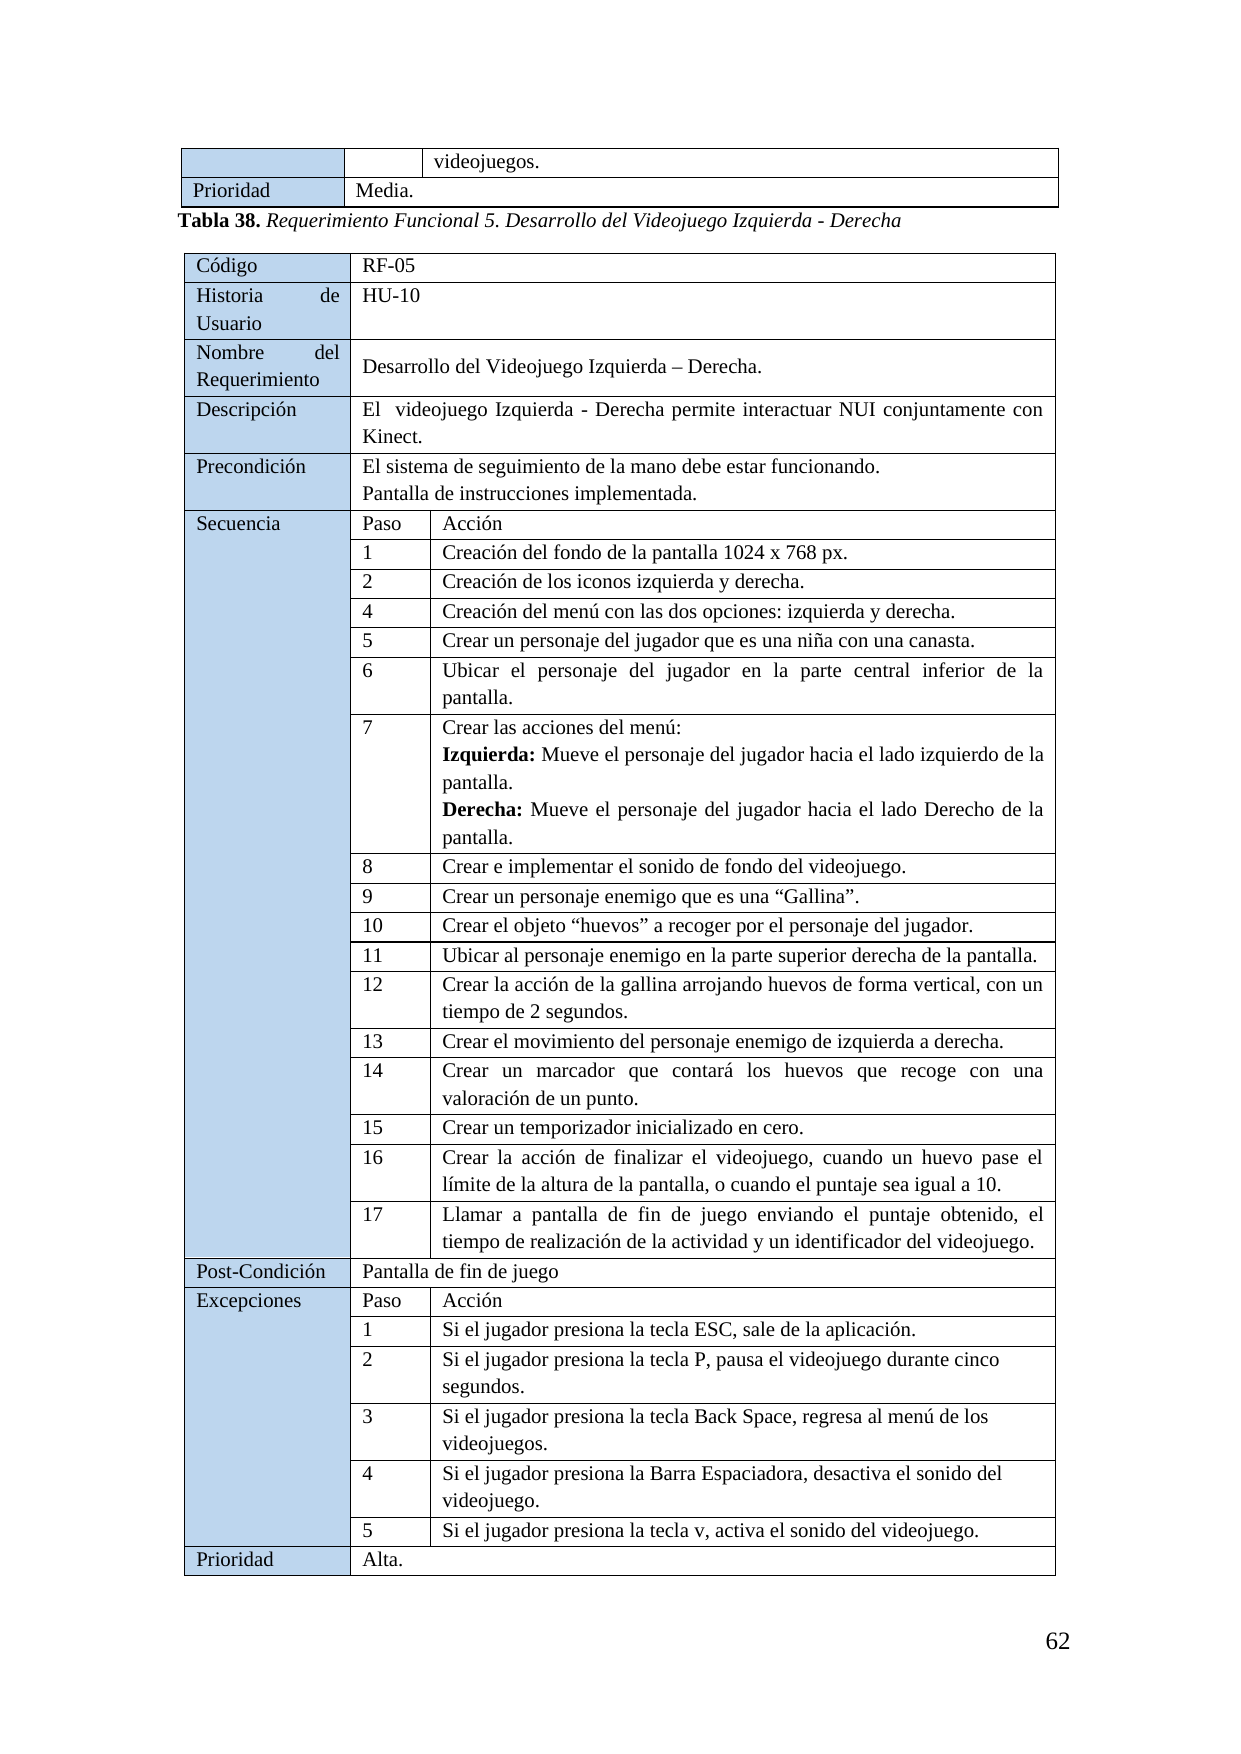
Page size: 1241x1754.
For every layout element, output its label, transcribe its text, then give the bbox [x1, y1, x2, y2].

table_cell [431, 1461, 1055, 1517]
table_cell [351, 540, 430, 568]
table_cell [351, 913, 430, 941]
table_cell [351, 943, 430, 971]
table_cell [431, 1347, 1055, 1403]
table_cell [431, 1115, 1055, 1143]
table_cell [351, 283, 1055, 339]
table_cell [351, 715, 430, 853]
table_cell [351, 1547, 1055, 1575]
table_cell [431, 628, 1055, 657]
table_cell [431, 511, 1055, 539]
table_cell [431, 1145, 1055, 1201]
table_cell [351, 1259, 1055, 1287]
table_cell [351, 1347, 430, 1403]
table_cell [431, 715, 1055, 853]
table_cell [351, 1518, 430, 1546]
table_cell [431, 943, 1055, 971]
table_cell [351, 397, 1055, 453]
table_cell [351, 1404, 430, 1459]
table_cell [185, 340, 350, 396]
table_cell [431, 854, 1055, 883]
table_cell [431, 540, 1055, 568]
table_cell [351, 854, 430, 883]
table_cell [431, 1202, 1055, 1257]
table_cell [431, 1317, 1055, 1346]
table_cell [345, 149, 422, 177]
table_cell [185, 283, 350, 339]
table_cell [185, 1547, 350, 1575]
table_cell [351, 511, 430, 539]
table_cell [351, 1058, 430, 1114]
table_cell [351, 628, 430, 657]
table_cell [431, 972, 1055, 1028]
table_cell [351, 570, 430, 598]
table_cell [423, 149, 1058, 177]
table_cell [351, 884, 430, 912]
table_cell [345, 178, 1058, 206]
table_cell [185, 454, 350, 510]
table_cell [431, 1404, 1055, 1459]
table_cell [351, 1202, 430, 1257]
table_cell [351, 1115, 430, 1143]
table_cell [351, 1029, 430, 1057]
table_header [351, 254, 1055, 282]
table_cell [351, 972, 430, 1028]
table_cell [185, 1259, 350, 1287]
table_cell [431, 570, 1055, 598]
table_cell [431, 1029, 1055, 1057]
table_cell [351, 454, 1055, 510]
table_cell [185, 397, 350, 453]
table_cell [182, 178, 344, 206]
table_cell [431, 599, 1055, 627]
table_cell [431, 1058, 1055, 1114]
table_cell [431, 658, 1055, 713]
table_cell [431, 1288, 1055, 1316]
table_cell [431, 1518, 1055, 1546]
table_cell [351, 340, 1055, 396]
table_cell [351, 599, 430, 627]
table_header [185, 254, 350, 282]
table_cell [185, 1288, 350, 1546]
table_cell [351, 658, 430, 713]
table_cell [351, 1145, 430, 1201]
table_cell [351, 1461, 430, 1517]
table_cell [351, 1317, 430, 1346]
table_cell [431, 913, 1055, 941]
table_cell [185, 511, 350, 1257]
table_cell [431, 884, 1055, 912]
text Tabla 38. Requerimiento Funcional 5. Desarrollo del Videojuego Izquierda - Derecha [177, 207, 1063, 232]
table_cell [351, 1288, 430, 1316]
